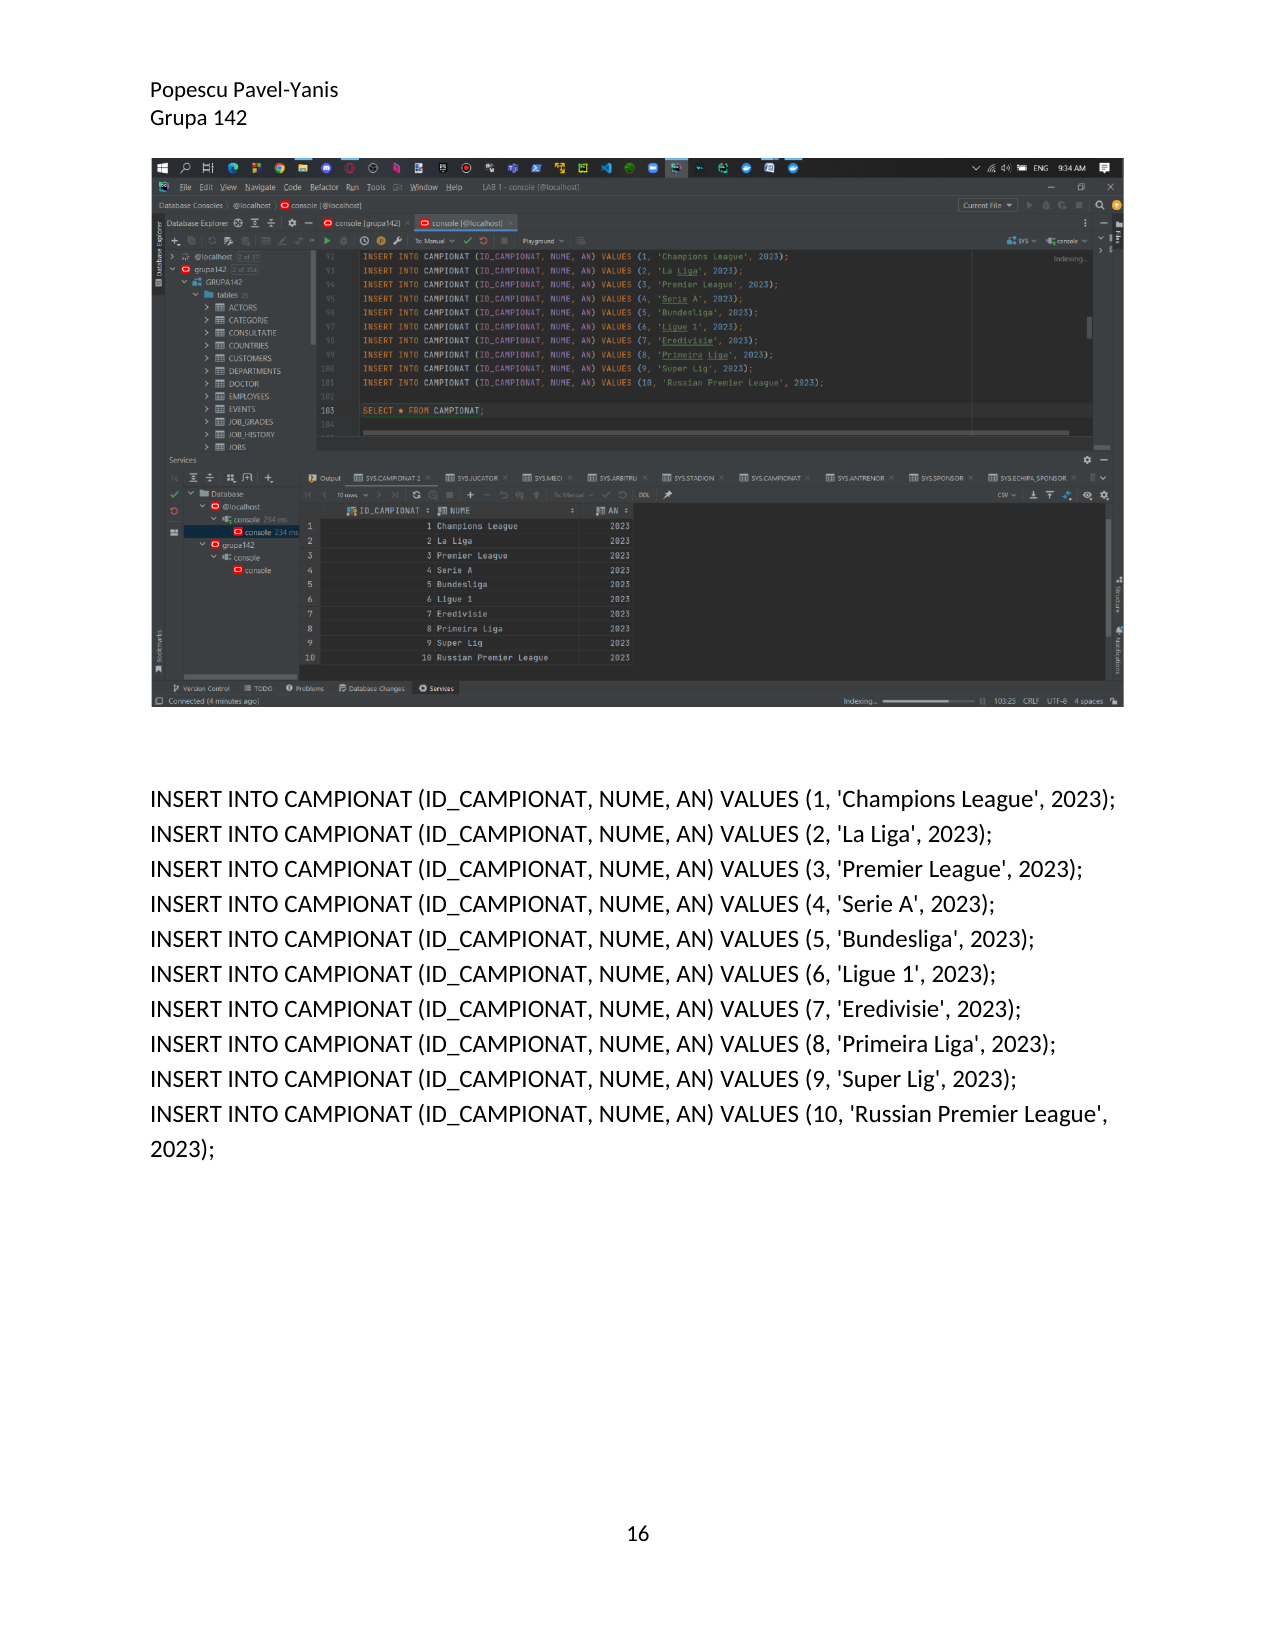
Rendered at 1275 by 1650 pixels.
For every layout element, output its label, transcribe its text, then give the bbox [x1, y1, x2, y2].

list INSERT INTO CAMPIONAT (ID_CAMPIONAT, NUME, AN) VALUES (10, 'Russian Premier League', 2023); [150, 1098, 1125, 1163]
list INSERT INTO CAMPIONAT (ID_CAMPIONAT, NUME, AN) VALUES (6, 'Ligue 1', 2023); [150, 958, 1125, 988]
list INSERT INTO CAMPIONAT (ID_CAMPIONAT, NUME, AN) VALUES (5, 'Bundesliga', 2023); [150, 923, 1125, 953]
list INSERT INTO CAMPIONAT (ID_CAMPIONAT, NUME, AN) VALUES (2, 'La Liga', 2023); [150, 818, 1125, 848]
list INSERT INTO CAMPIONAT (ID_CAMPIONAT, NUME, AN) VALUES (7, 'Eredivisie', 2023); [150, 993, 1125, 1023]
list INSERT INTO CAMPIONAT (ID_CAMPIONAT, NUME, AN) VALUES (1, 'Champions League', 2023); [150, 783, 1125, 813]
list INSERT INTO CAMPIONAT (ID_CAMPIONAT, NUME, AN) VALUES (4, 'Serie A', 2023); [150, 888, 1125, 918]
list INSERT INTO CAMPIONAT (ID_CAMPIONAT, NUME, AN) VALUES (3, 'Premier League', 2023); [150, 853, 1125, 883]
list INSERT INTO CAMPIONAT (ID_CAMPIONAT, NUME, AN) VALUES (8, 'Primeira Liga', 2023); [150, 1028, 1125, 1058]
picture [151, 158, 1124, 705]
list INSERT INTO CAMPIONAT (ID_CAMPIONAT, NUME, AN) VALUES (9, 'Super Lig', 2023); [150, 1063, 1125, 1093]
